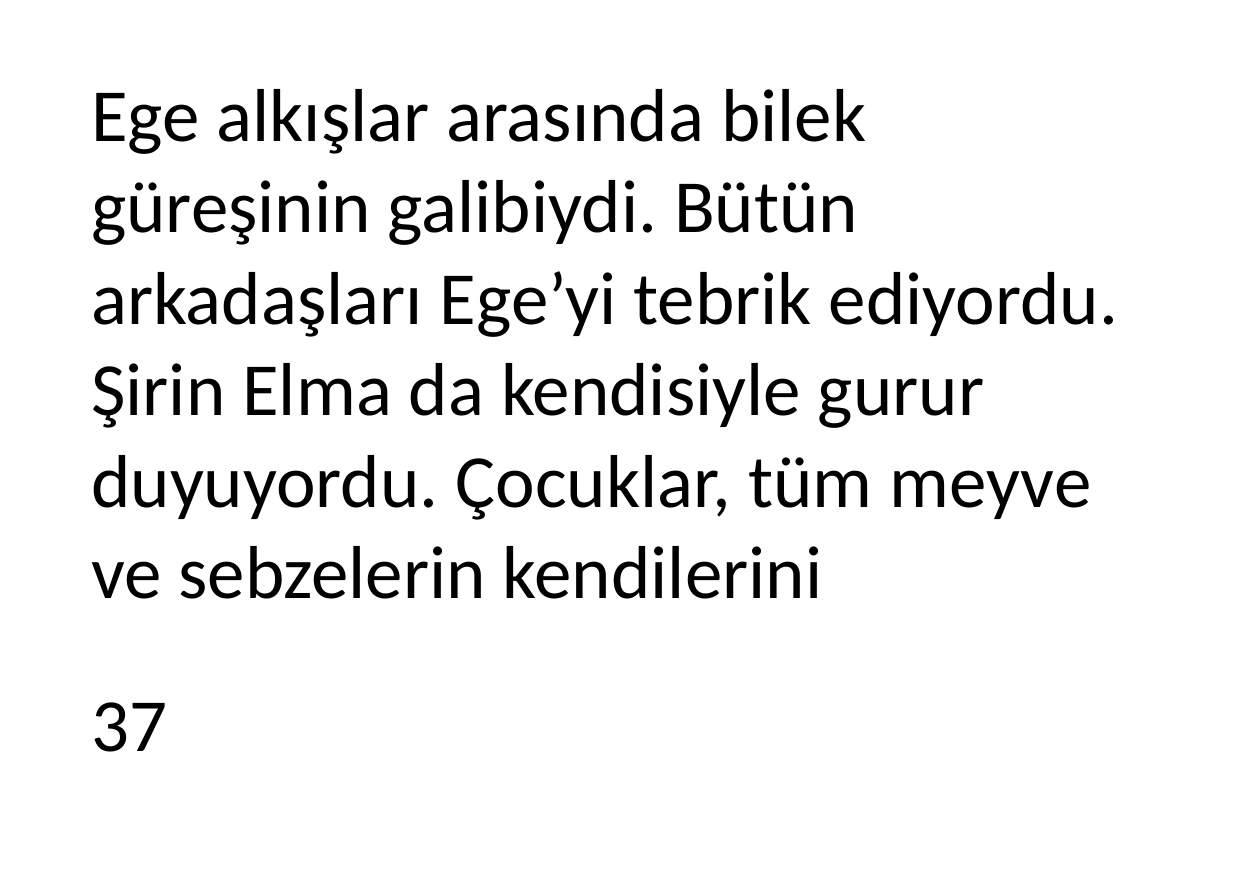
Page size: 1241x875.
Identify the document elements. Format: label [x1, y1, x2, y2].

text [91, 68, 1140, 618]
